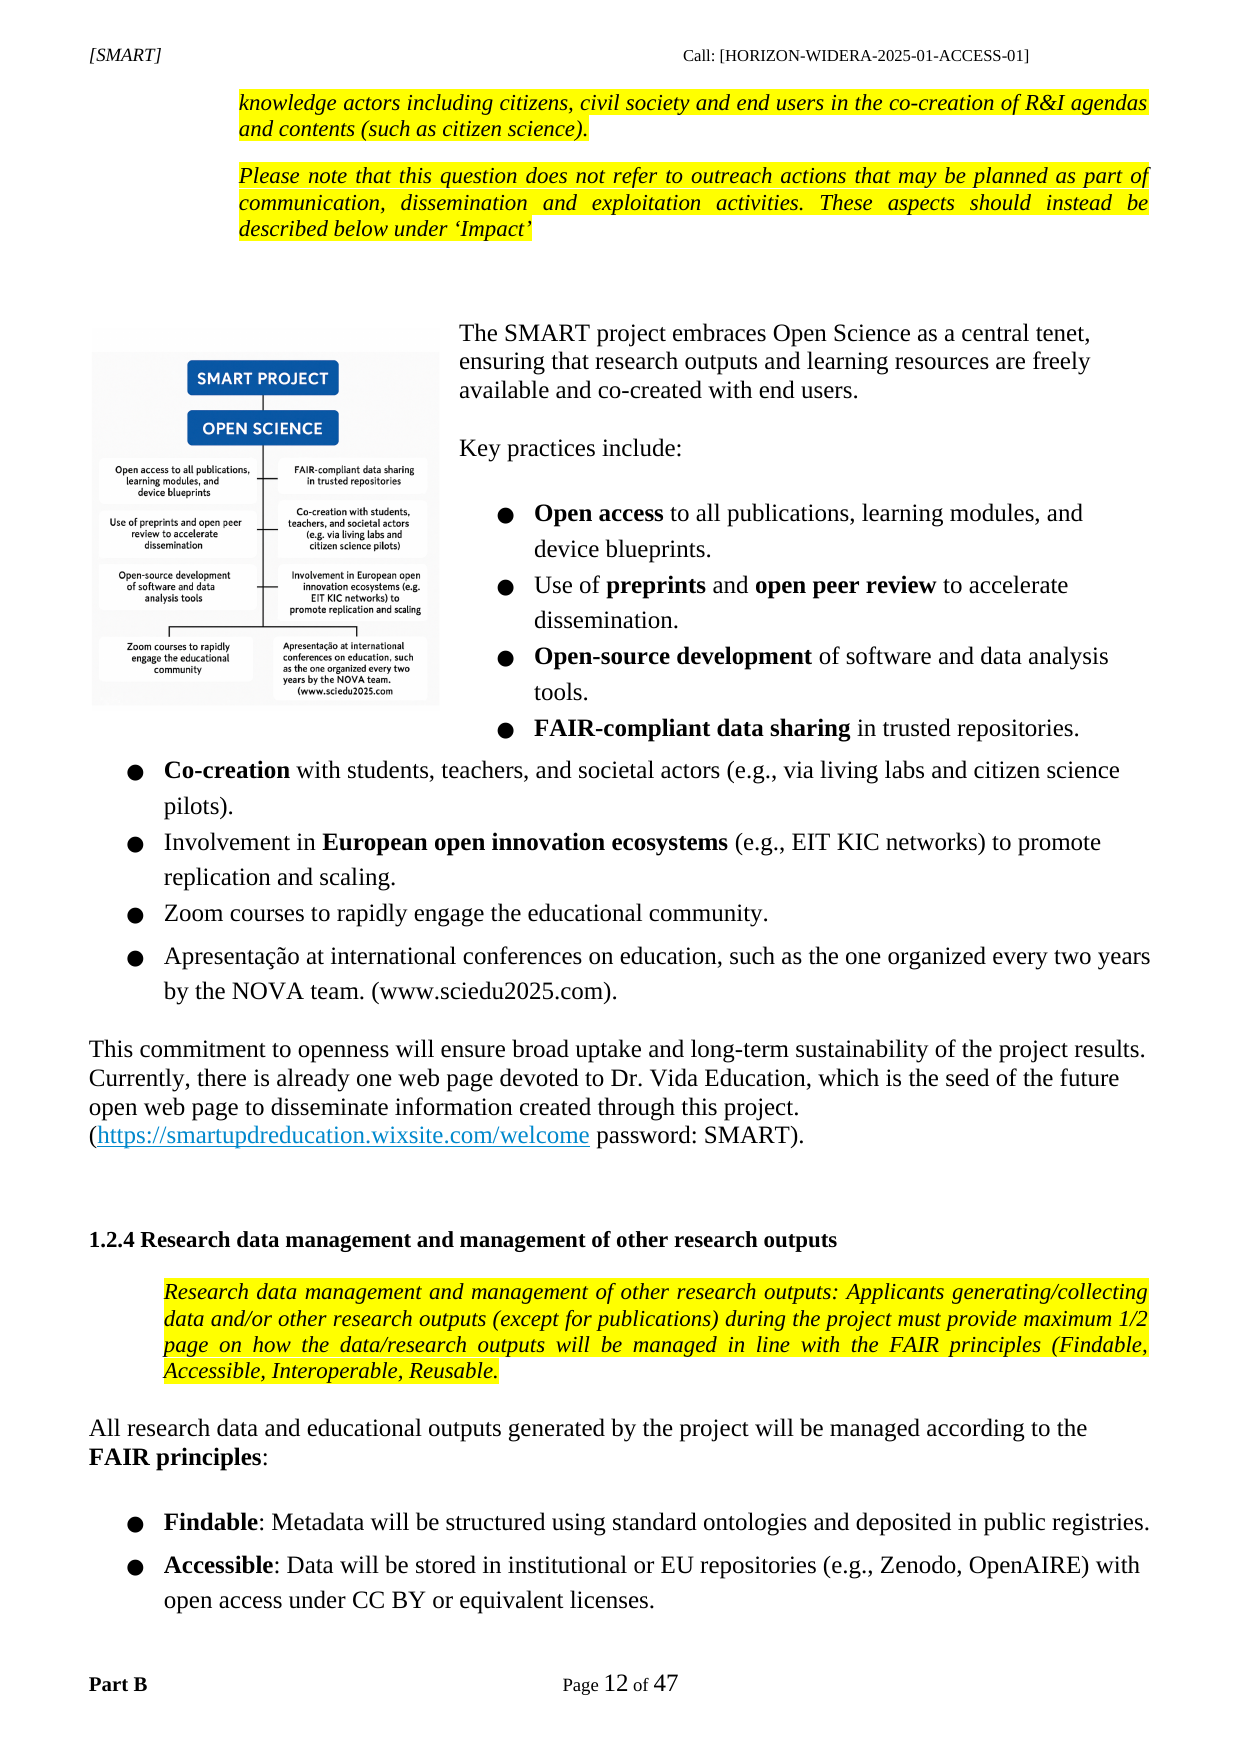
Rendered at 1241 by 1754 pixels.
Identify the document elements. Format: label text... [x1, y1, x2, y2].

text Research data management and management of other research outputs: Applicants generating/collecting data and/or other research outputs (except for publications) during the project must provide maximum 1/2 page on how the data/research outputs will be managed in line with the FAIR principles (Findable, Accessible, Interoperable, Reusable. [164, 1278, 1152, 1384]
text All research data and educational outputs generated by the project will be managed according to the FAIR principles: [89, 1413, 1152, 1470]
list Findable: Metadata will be structured using standard ontologies and deposited in public registries. [126, 1499, 1152, 1542]
list Use of preprints and open peer review to accelerate dissemination. [440, 562, 1152, 634]
text 1.2.4 Research data management and management of other research outputs [89, 1226, 1152, 1252]
list Apresentação at international conferences on education, such as the one organized every two years by the NOVA team. (www.sciedu2025.com). [126, 934, 1152, 1005]
list FAIR-compliant data sharing in trusted repositories. [126, 705, 1152, 748]
text Key practices include: [440, 433, 1152, 462]
text The SMART project embraces Open Science as a central tenet, ensuring that research outputs and learning resources are freely available and co-created with end users. [89, 318, 1152, 404]
list Open-source development of software and data analysis tools. [440, 634, 1152, 705]
list Open access to all publications, learning modules, and device blueprints. [440, 491, 1152, 562]
text Please note that this question does not refer to outreach actions that may be planned as part of communication, dissemination and exploitation activities. These aspects should instead be described below under ‘Impact’ [239, 162, 1152, 241]
list Zoom courses to rapidly engage the educational community. [126, 891, 1152, 934]
picture [91, 328, 440, 711]
list Involvement in European open innovation ecosystems (e.g., EIT KIC networks) to promote replication and scaling. [126, 819, 1152, 891]
list Co-creation with students, teachers, and societal actors (e.g., via living labs and citizen science pilots). [126, 748, 1152, 819]
list Accessible: Data will be stored in institutional or EU repositories (e.g., Zenodo, OpenAIRE) with open access under CC BY or equivalent licenses. [126, 1542, 1152, 1614]
text This commitment to openness will ensure broad uptake and long-term sustainability of the project results. Currently, there is already one web page devoted to Dr. Vida Education, which is the seed of the future open web page to disseminate information created through this project. (https://smartupdreducation.wixsite.com/welcome password: SMART). [89, 1034, 1152, 1149]
